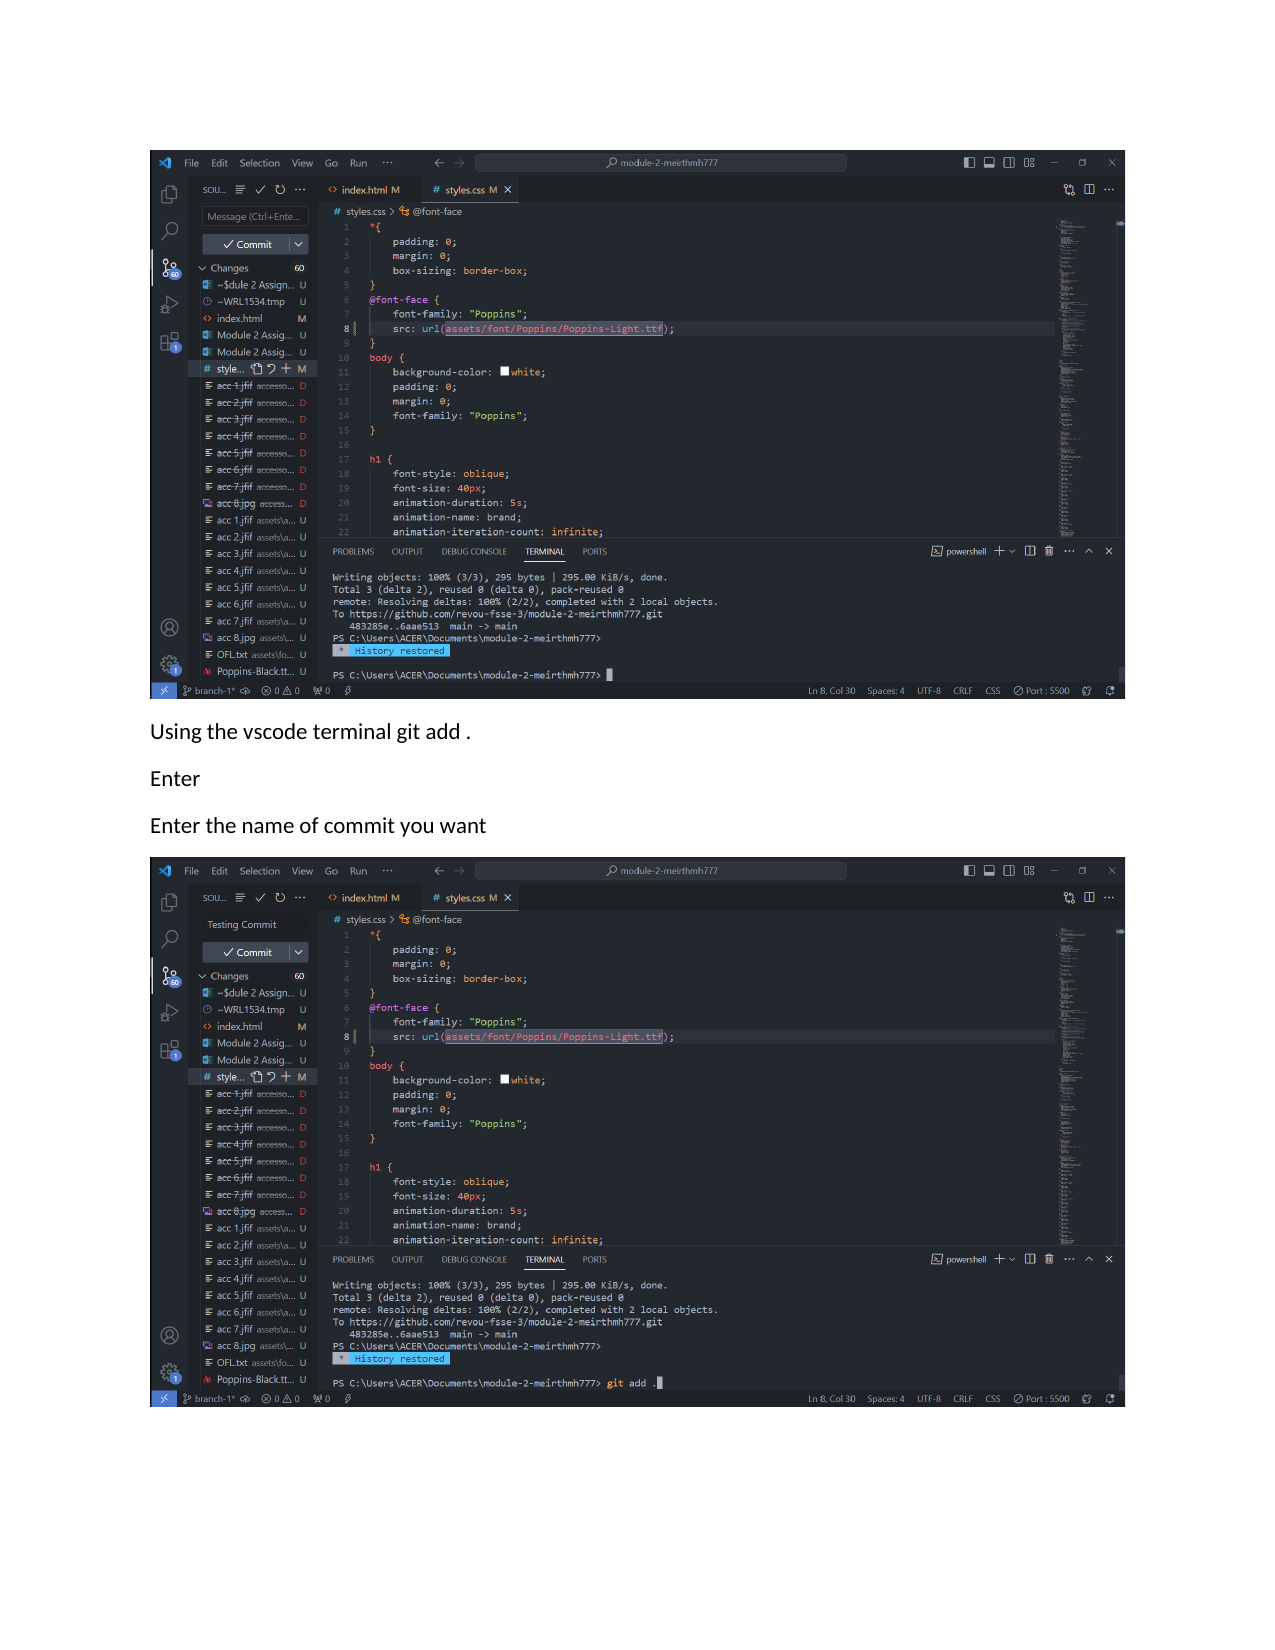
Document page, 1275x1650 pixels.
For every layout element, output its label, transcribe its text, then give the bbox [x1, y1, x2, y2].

picture [150, 857, 1125, 1407]
text Using the vscode terminal git add . [150, 717, 1125, 745]
text Enter [150, 764, 1125, 792]
text Enter the name of commit you want [150, 811, 1125, 839]
picture [150, 150, 1125, 699]
